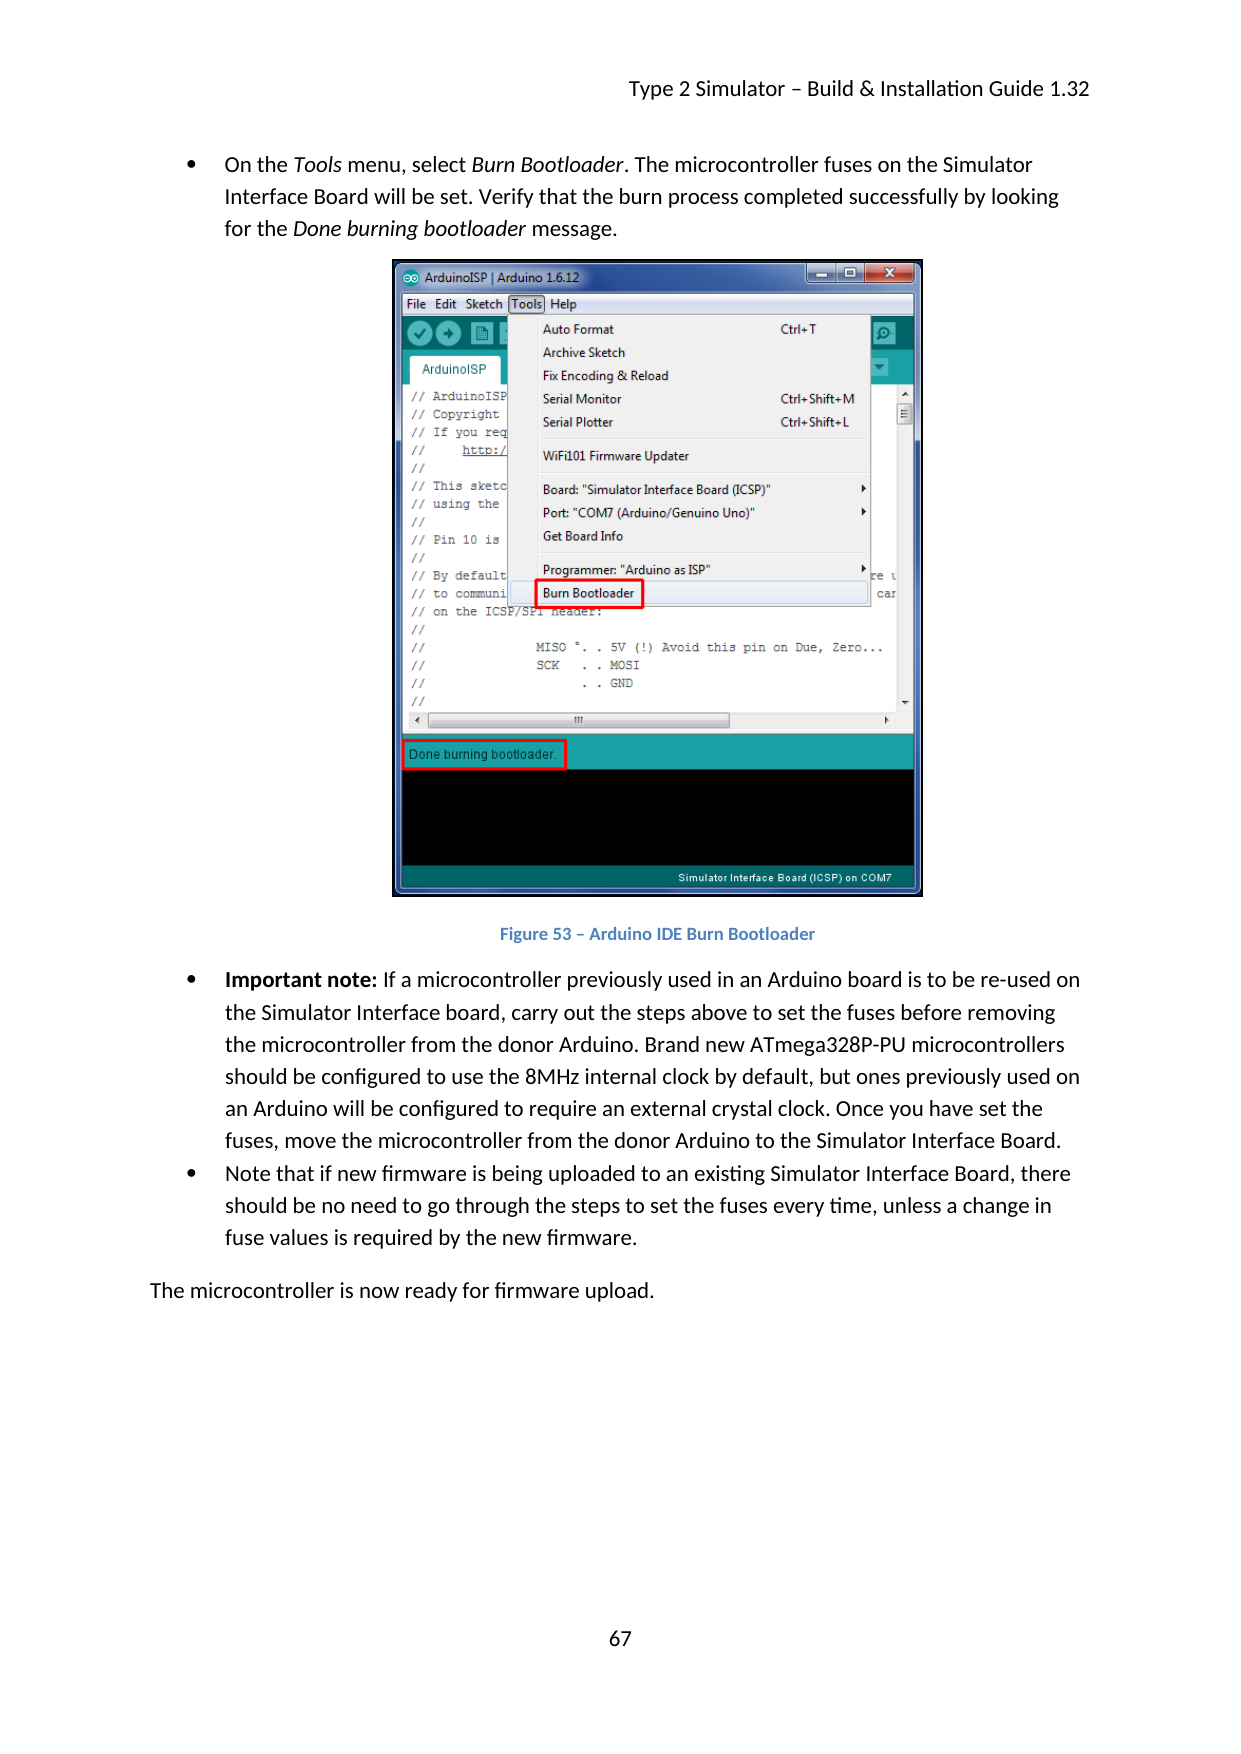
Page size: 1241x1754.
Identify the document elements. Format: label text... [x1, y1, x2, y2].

list On the Tools menu, select Burn Bootloader. The microcontroller fuses on the Simulator Interface Board will be set. Verify that the burn process completed successfully by looking for the Done burning bootloader message. [187, 150, 1090, 242]
picture [394, 261, 921, 895]
text The microcontroller is now ready for firmware upload. [150, 1276, 1090, 1304]
list Note that if new firmware is being uploaded to an existing Simulator Interface Board, there should be no need to go through the steps to set the fuses every time, unless a change in fuse values is required by the new firmware. [187, 1159, 1090, 1251]
list Important note: If a microcontroller previously used in an Arduino board is to be re-used on the Simulator Interface board, carry out the steps above to set the fuses before removing the microcontroller from the donor Arduino. Brand new ATmega328P-PU microcontrollers should be configured to use the 8MHz internal clock by default, but ones previously used on an Arduino will be configured to require an external crystal clock. Once you have set the fuses, move the microcontroller from the donor Arduino to the Simulator Interface Board. [187, 966, 1090, 1154]
text Figure 53 – Arduino IDE Burn Bootloader [225, 922, 1090, 945]
